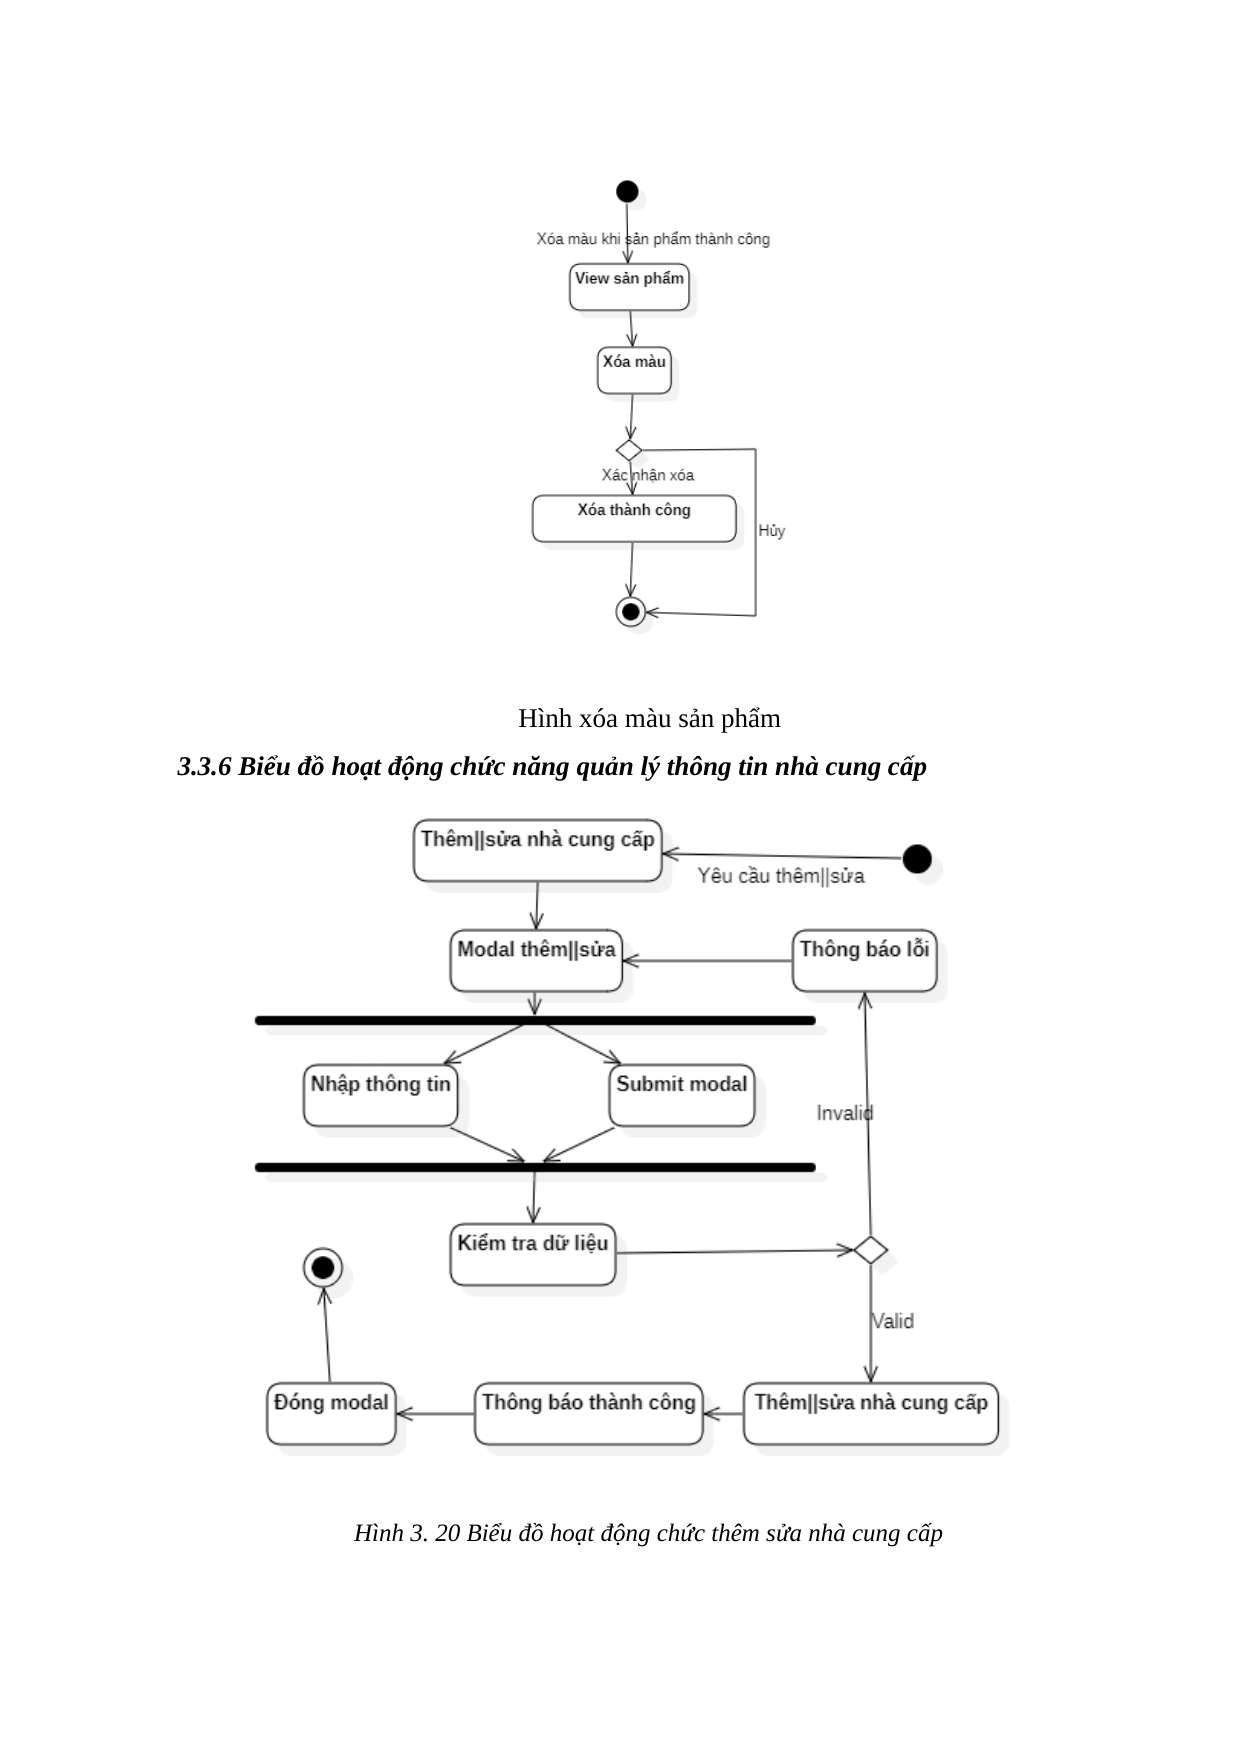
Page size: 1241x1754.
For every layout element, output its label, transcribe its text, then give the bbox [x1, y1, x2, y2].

picture [240, 806, 1059, 1506]
subtitle Biểu đồ hoạt động chức năng quản lý thông tin nhà cung cấp [177, 750, 1122, 781]
text Hình xóa màu sản phẩm [177, 702, 1122, 733]
picture [462, 147, 837, 697]
